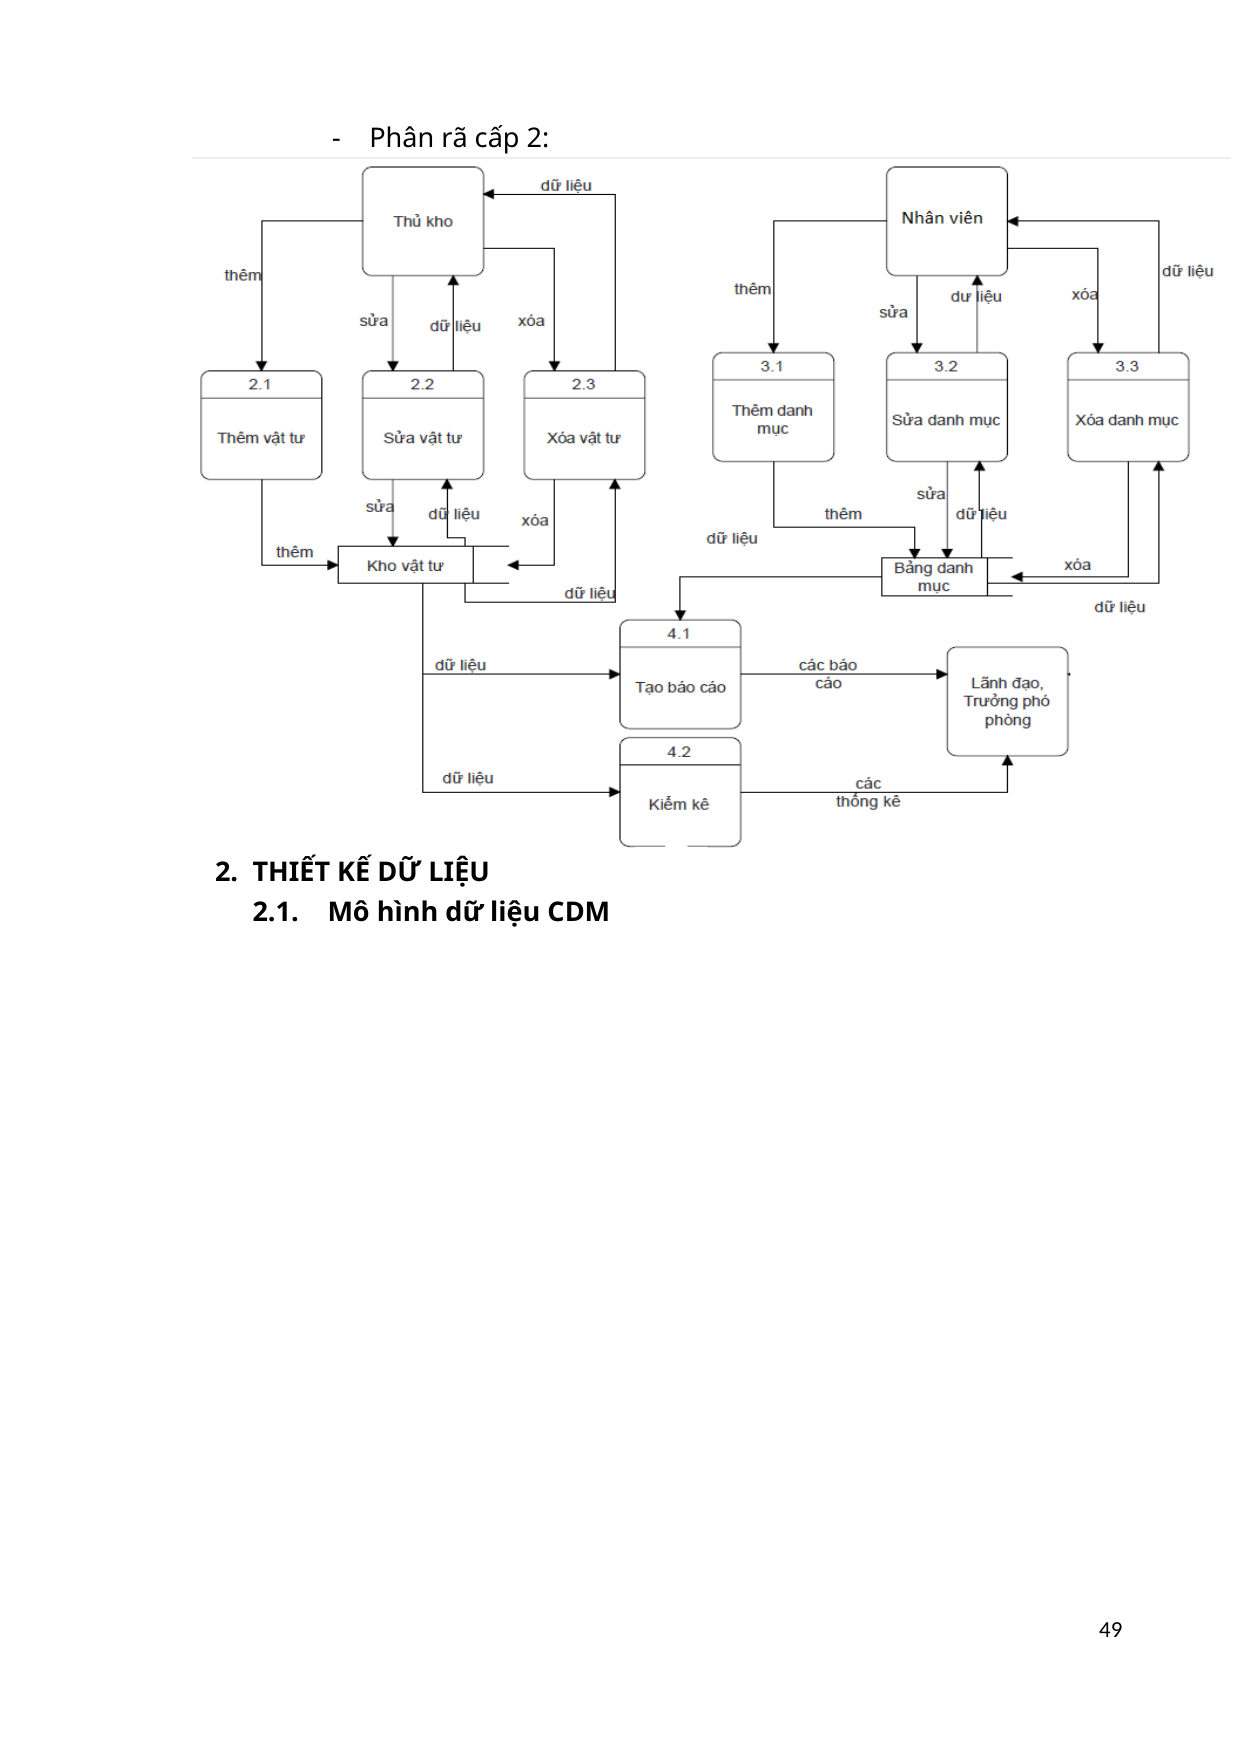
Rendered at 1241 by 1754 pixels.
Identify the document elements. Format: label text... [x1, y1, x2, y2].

picture [192, 157, 1230, 851]
list Phân rã cấp 2: [332, 118, 1122, 155]
list Mô hình dữ liệu CDM [252, 892, 1122, 929]
list THIẾT KẾ DỮ LIỆU [215, 852, 1122, 889]
